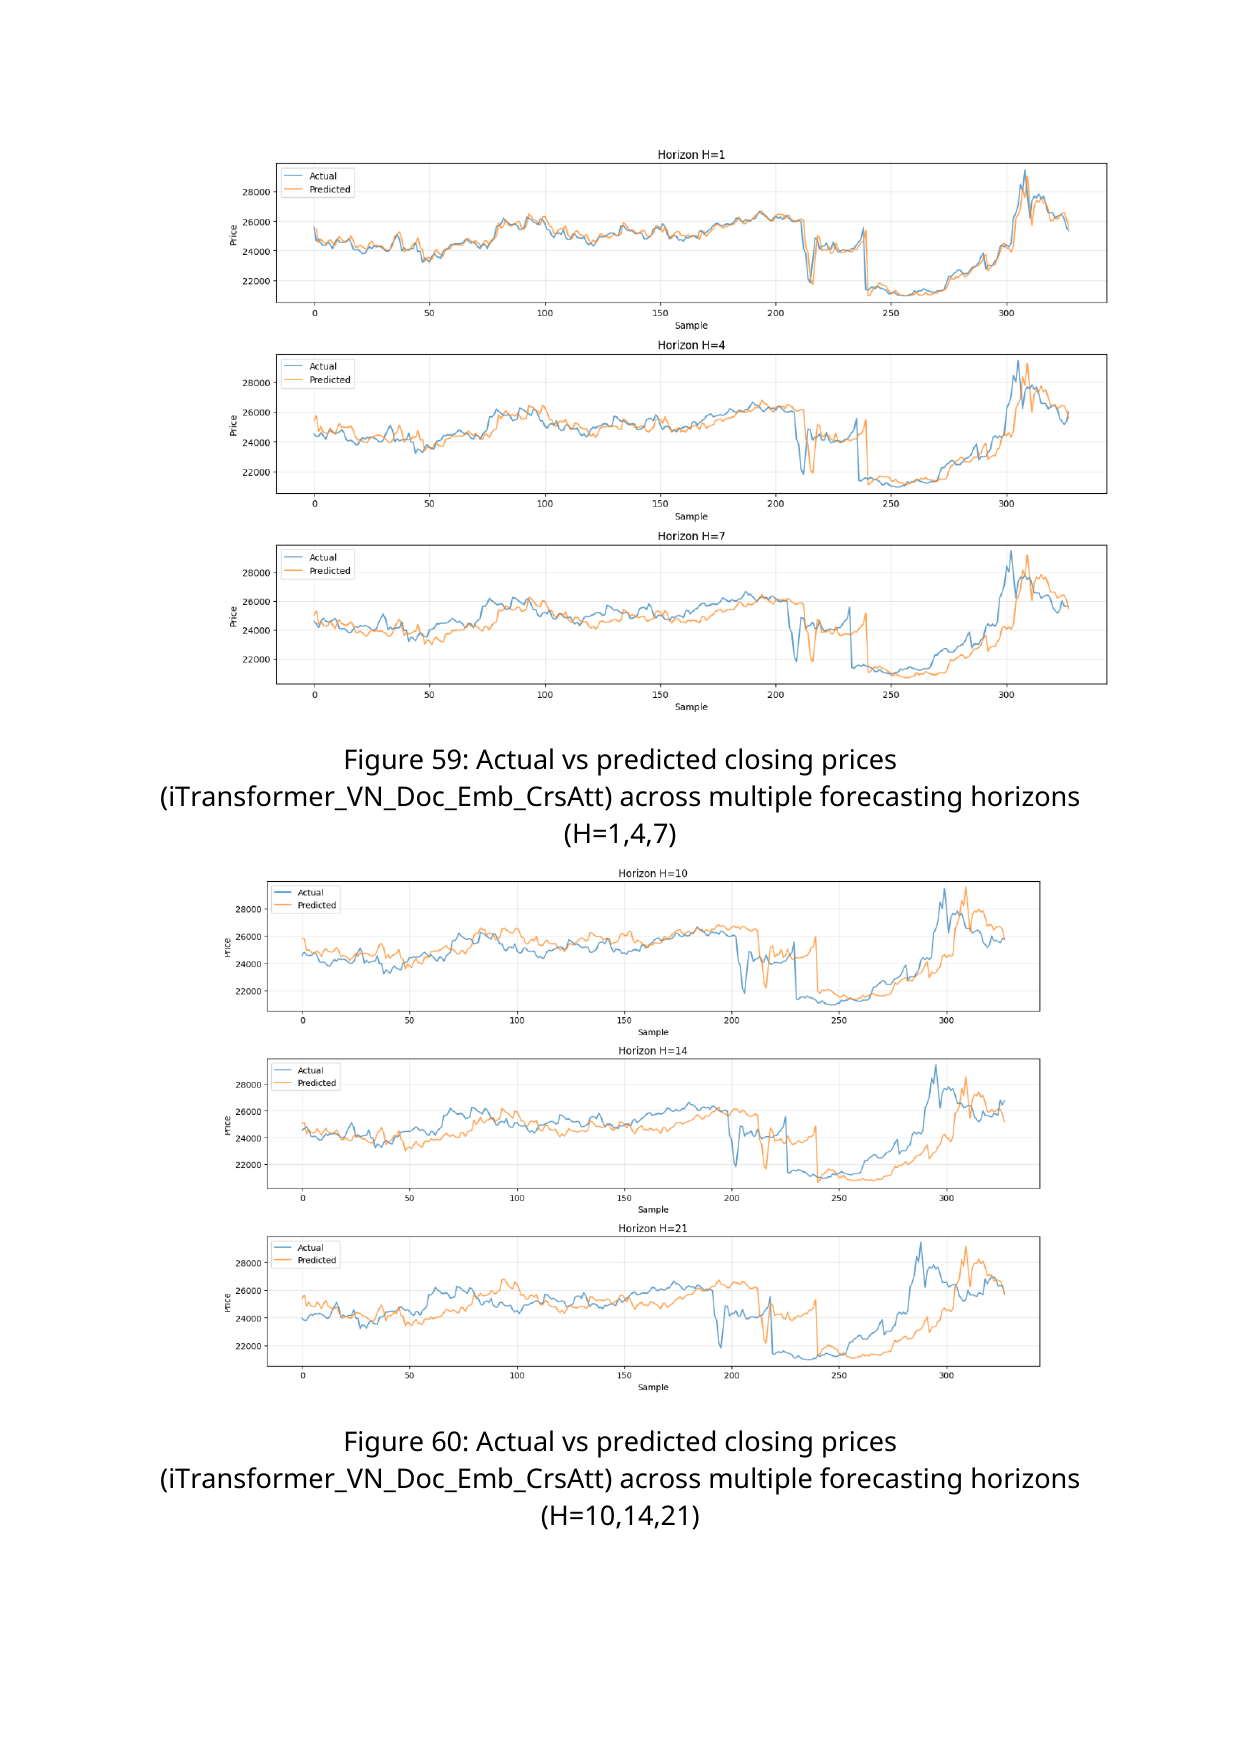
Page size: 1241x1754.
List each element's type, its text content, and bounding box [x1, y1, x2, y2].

text Figure 59: Actual vs predicted closing prices (iTransformer_VN_Doc_Emb_CrsAtt) across multiple forecasting horizons (H=1,4,7) [150, 741, 1090, 851]
text Figure 60: Actual vs predicted closing prices (iTransformer_VN_Doc_Emb_CrsAtt) across multiple forecasting horizons (H=10,14,21) [150, 1422, 1090, 1533]
picture [225, 150, 1112, 713]
picture [225, 863, 1054, 1395]
